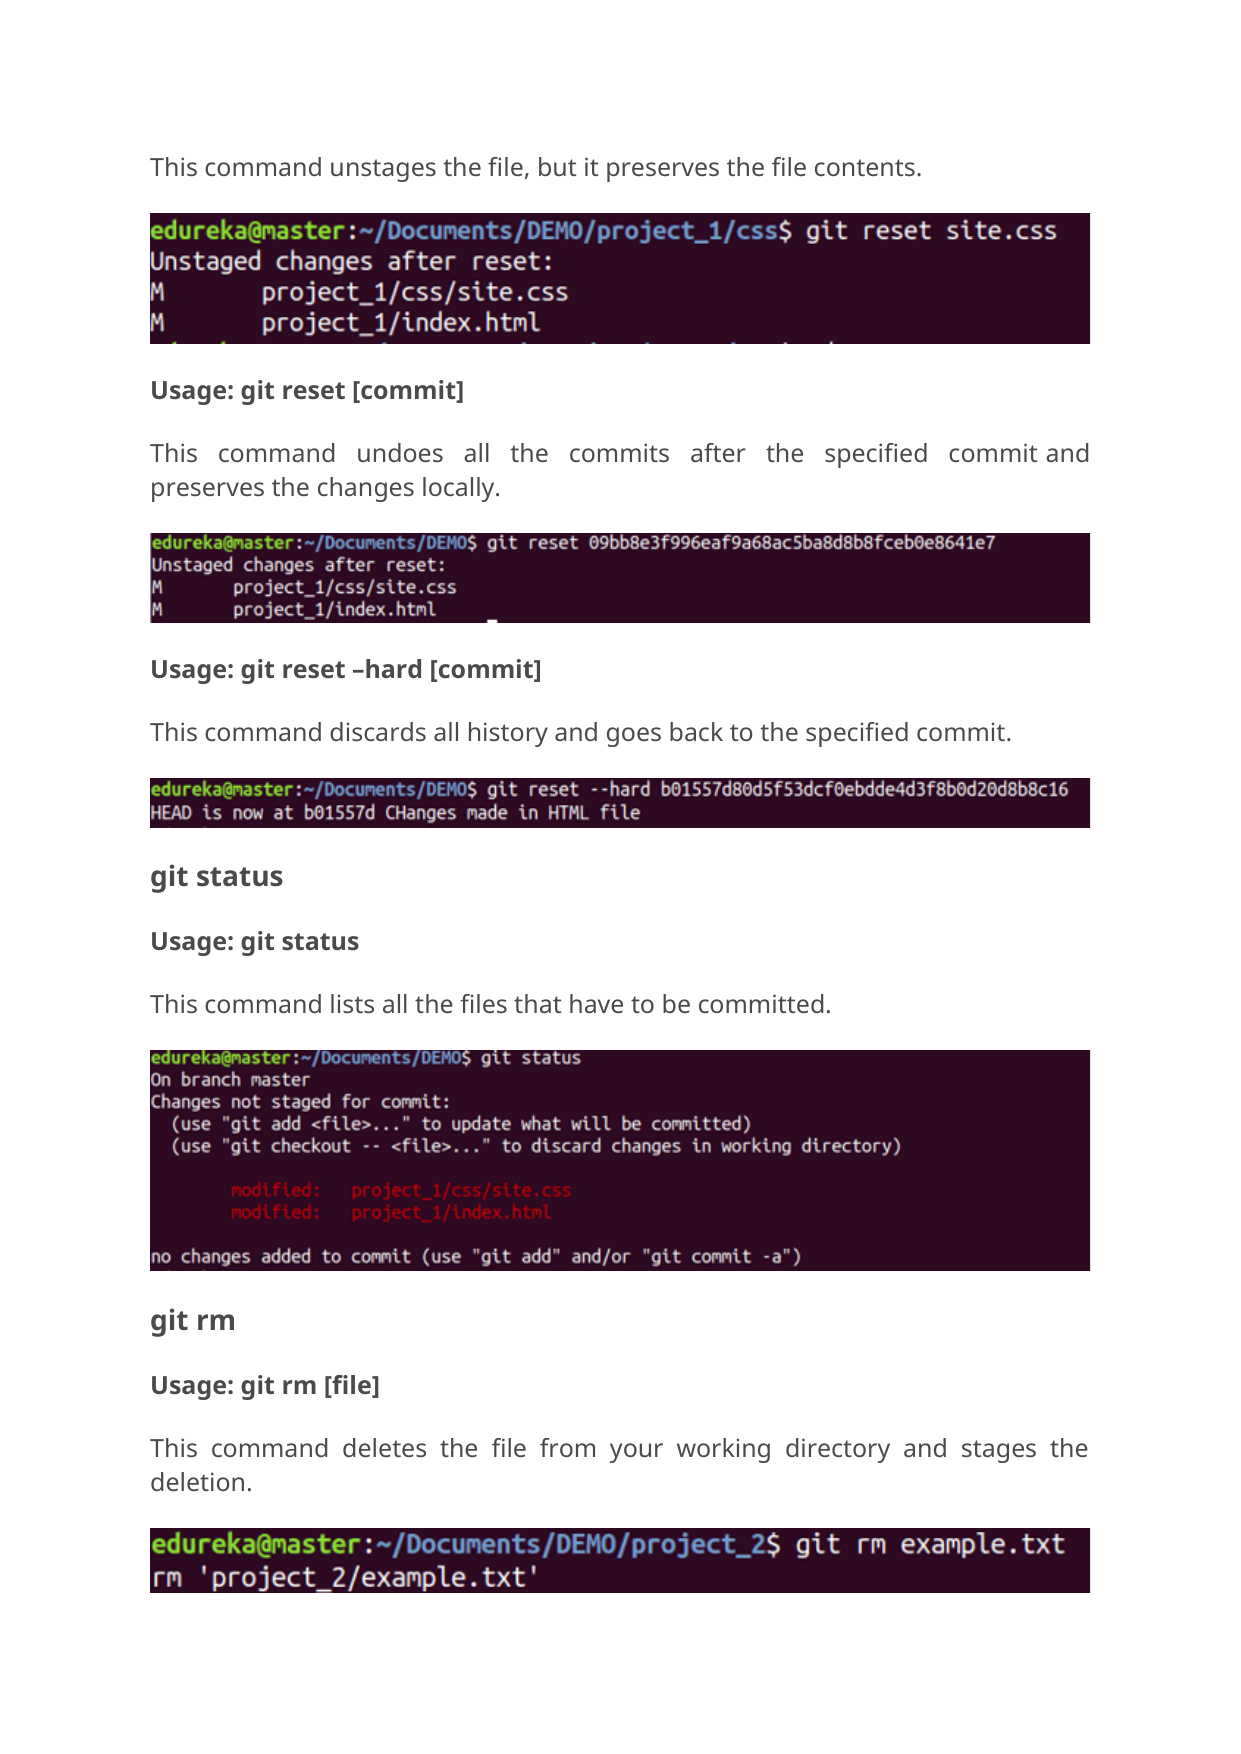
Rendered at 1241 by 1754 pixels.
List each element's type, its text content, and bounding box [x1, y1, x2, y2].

text Usage: git reset [commit] [150, 373, 1090, 407]
picture [150, 778, 1091, 828]
subtitle git status [150, 856, 1090, 895]
text Usage: git rm [file] [150, 1368, 1090, 1402]
subtitle git rm [150, 1300, 1090, 1338]
picture [150, 213, 1091, 344]
text This command deletes the file from your working directory and stages the deletion. [150, 1431, 1090, 1499]
picture [150, 533, 1091, 623]
text This command undoes all the commits after the specified commit and preserves the changes locally. [150, 436, 1090, 504]
text This command lists all the files that have to be committed. [150, 987, 1090, 1021]
text Usage: git status [150, 924, 1090, 958]
text This command unstages the file, but it preserves the file contents. [150, 150, 1090, 184]
picture [150, 1050, 1091, 1271]
text This command discards all history and goes back to the specified commit. [150, 715, 1090, 749]
text Usage: git reset –hard [commit] [150, 652, 1090, 686]
picture [150, 1528, 1091, 1593]
